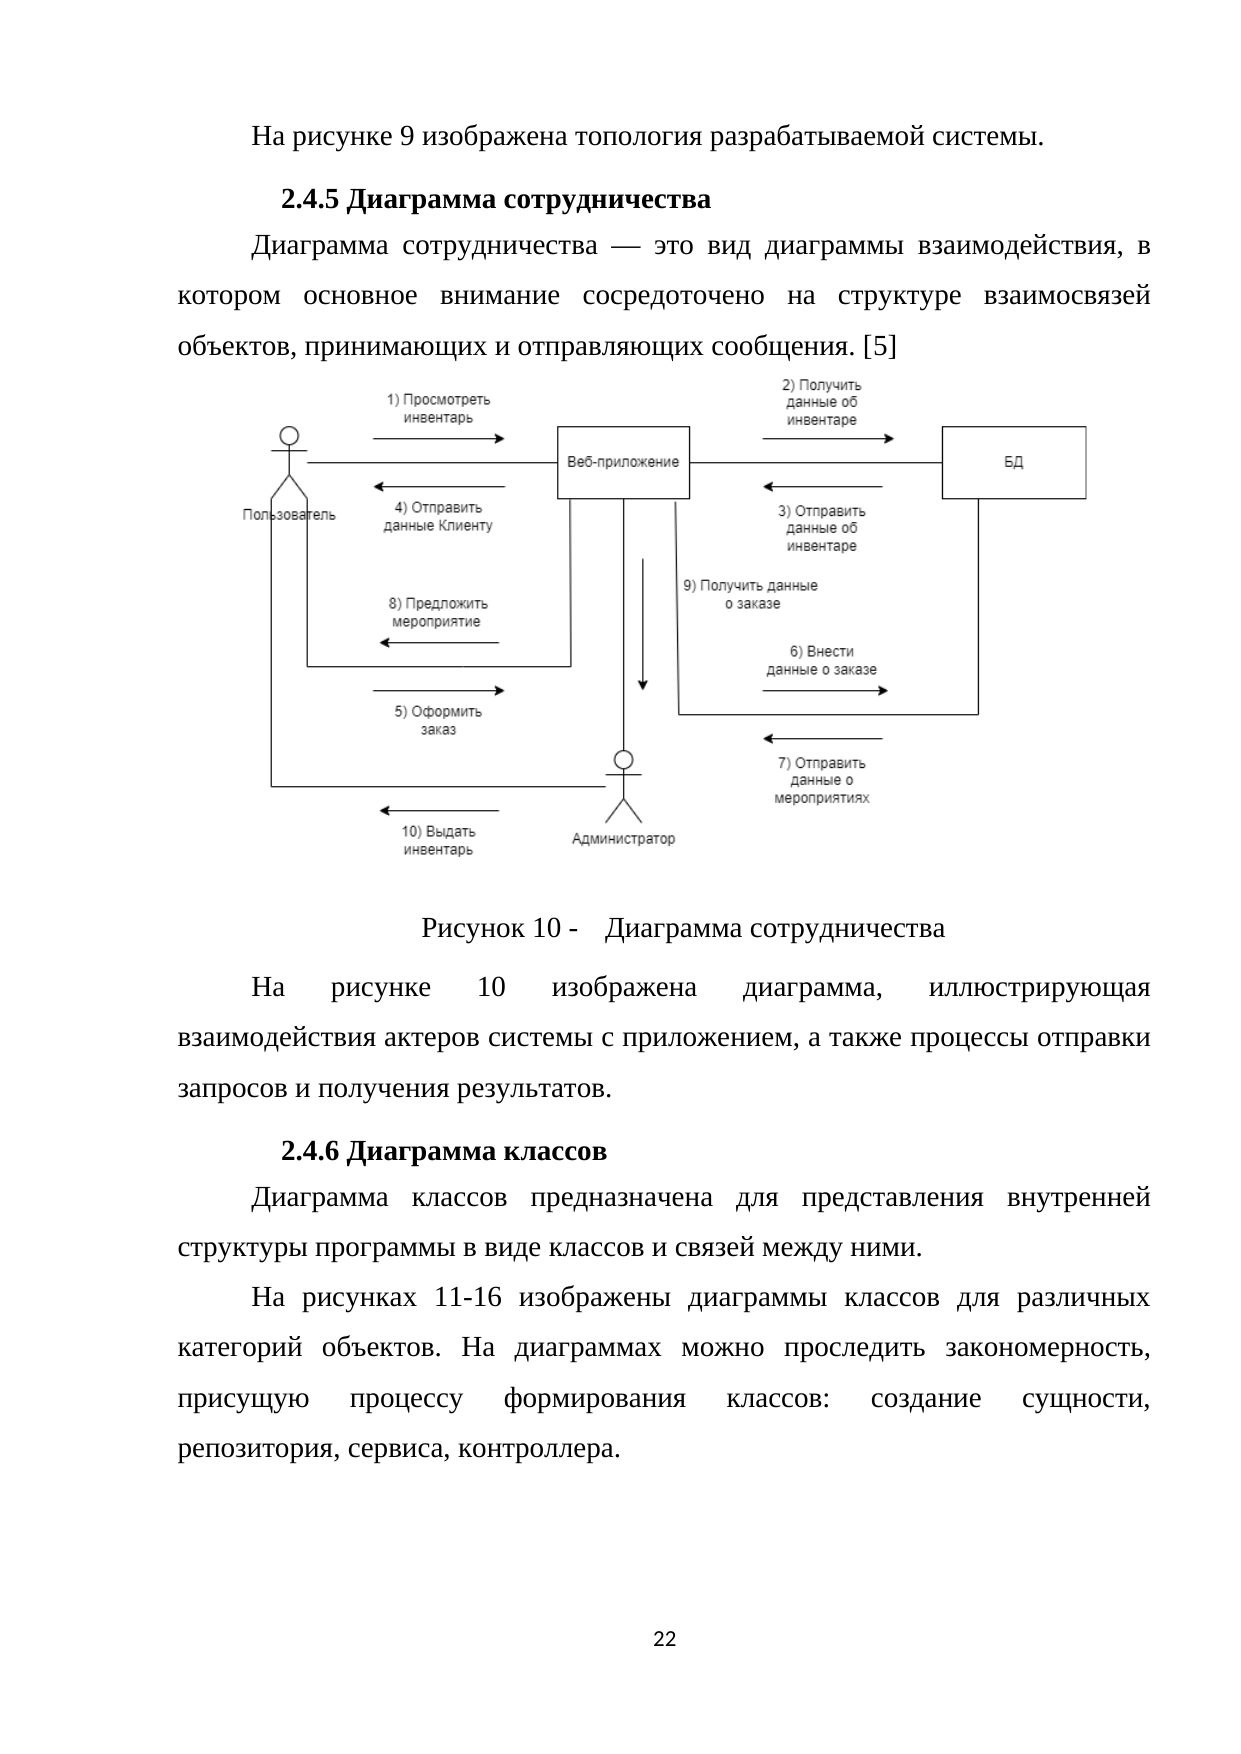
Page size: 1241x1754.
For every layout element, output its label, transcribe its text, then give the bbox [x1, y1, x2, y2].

text Диаграмма сотрудничества [281, 181, 1152, 214]
text На рисунке 10 изображена диаграмма, иллюстрирующая взаимодействия актеров системы с приложением, а также процессы отправки запросов и получения результатов. [177, 969, 1152, 1103]
picture [242, 377, 1087, 869]
text Диаграмма классов предназначена для представления внутренней структуры программы в виде классов и связей между ними. [177, 1179, 1152, 1262]
text Диаграмма сотрудничества — это вид диаграммы взаимодействия, в котором основное внимание сосредоточено на структуре взаимосвязей объектов, принимающих и отправляющих сообщения. [5] [177, 227, 1152, 361]
text На рисунках 11-16 изображены диаграммы классов для различных категорий объектов. На диаграммах можно проследить закономерность, присущую процессу формирования классов: создание сущности, репозитория, сервиса, контроллера. [177, 1279, 1152, 1464]
text Диаграмма сотрудничества [215, 911, 1152, 944]
text Диаграмма классов [281, 1133, 1152, 1166]
text На рисунке 9 изображена топология разрабатываемой системы. [177, 118, 1152, 152]
